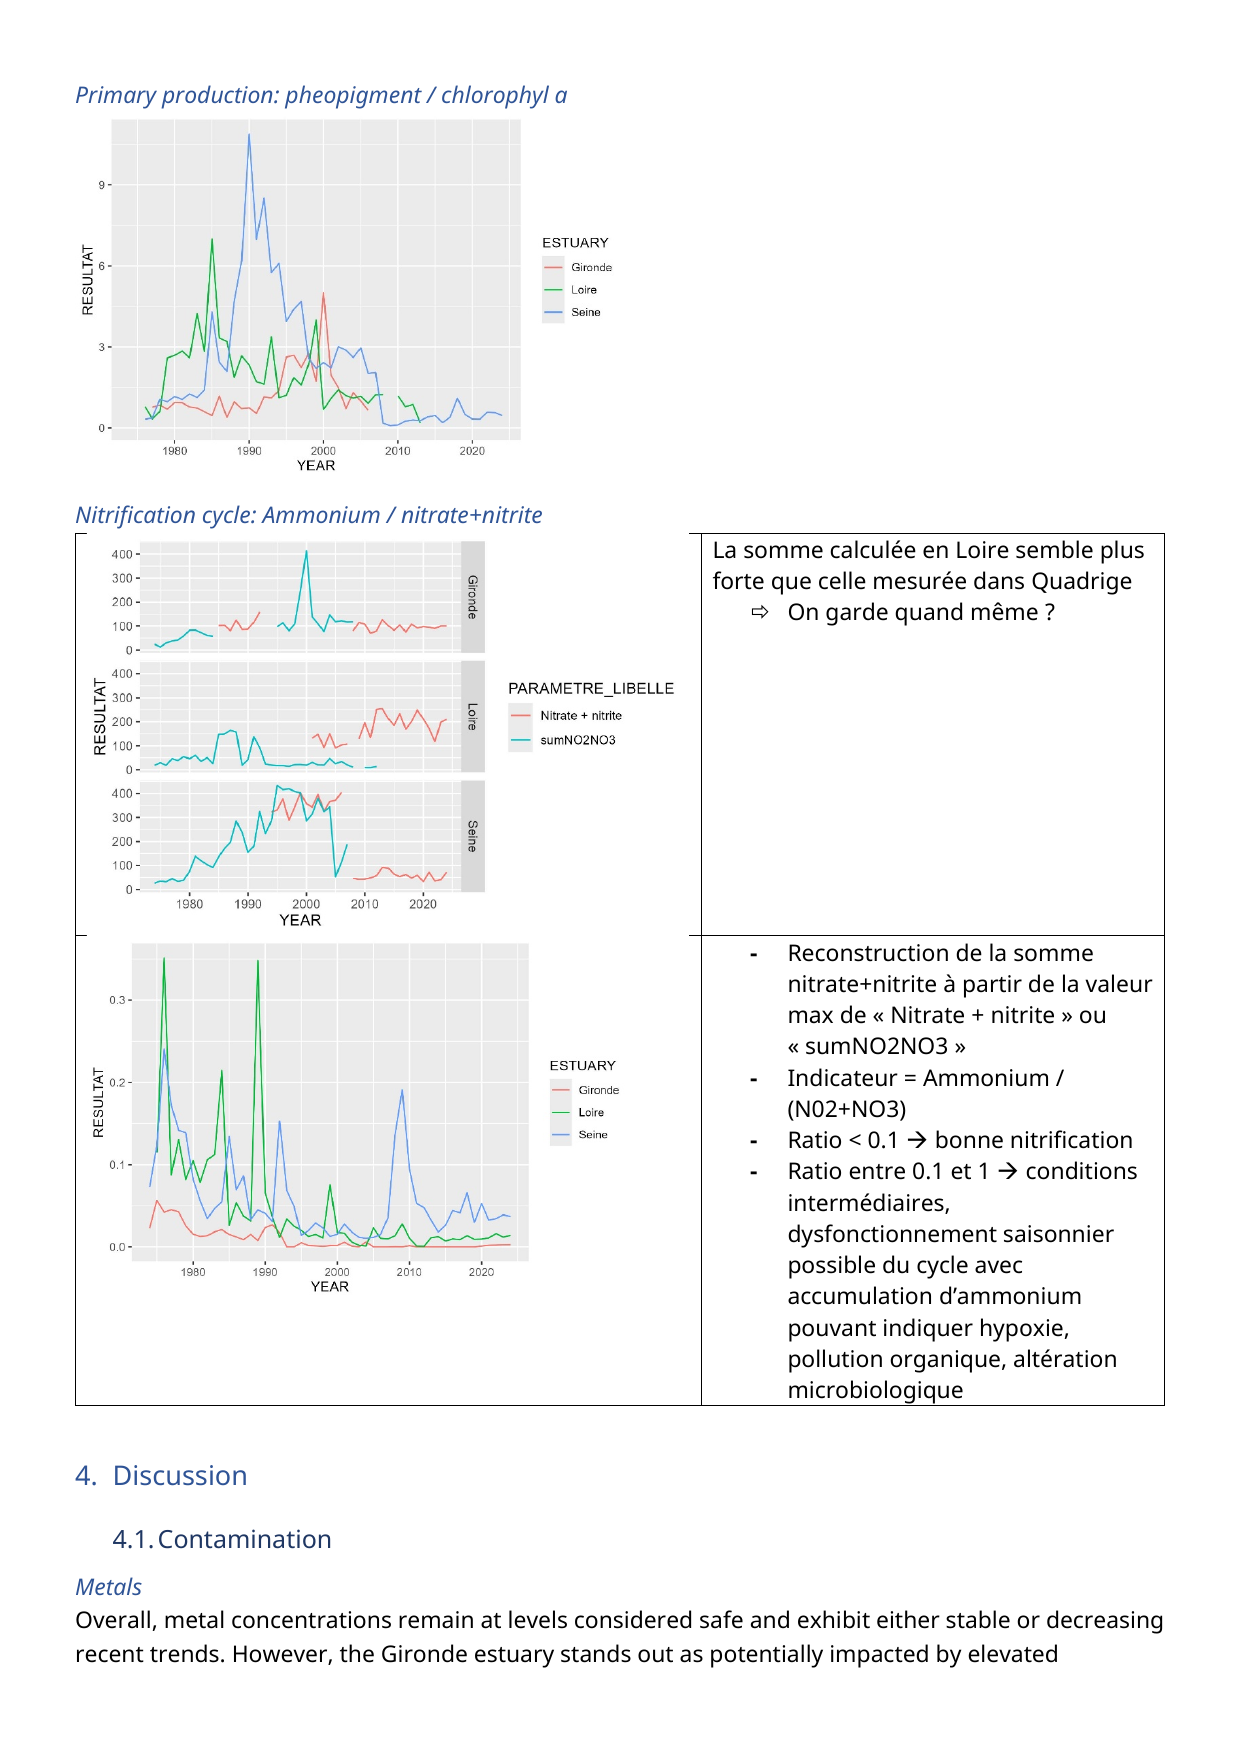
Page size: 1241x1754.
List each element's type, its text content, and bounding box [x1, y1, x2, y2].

table_header [76, 534, 86, 935]
table_cell [76, 936, 701, 1405]
picture [75, 112, 626, 480]
subtitle Contamination [112, 1521, 1165, 1556]
subtitle Metals [75, 1571, 1165, 1602]
subtitle Nitrification cycle: Ammonium / nitrate+nitrite [75, 499, 1165, 530]
subtitle Primary production: pheopigment / chlorophyl a [75, 79, 1165, 110]
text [75, 1604, 1165, 1669]
picture [86, 533, 689, 1301]
subtitle Discussion [75, 1457, 1165, 1493]
table_cell Reconstruction de la somme nitrate+nitrite à partir de la valeur max de « Nitrate + nitrite » ou « sumNO2NO3 » Indicateur = Ammonium / (N02+NO3) Ratio < 0.1 bonne nitrification Ratio entre 0.1 et 1 conditions intermédiaires, dysfonctionnement saisonnier possible du cycle avec accumulation d’ammonium pouvant indiquer hypoxie, pollution organique, altération microbiologique [702, 936, 1164, 1405]
table_header [689, 534, 701, 935]
table_header La somme calculée en Loire semble plus forte que celle mesurée dans Quadrige On garde quand même ? [702, 534, 1164, 935]
